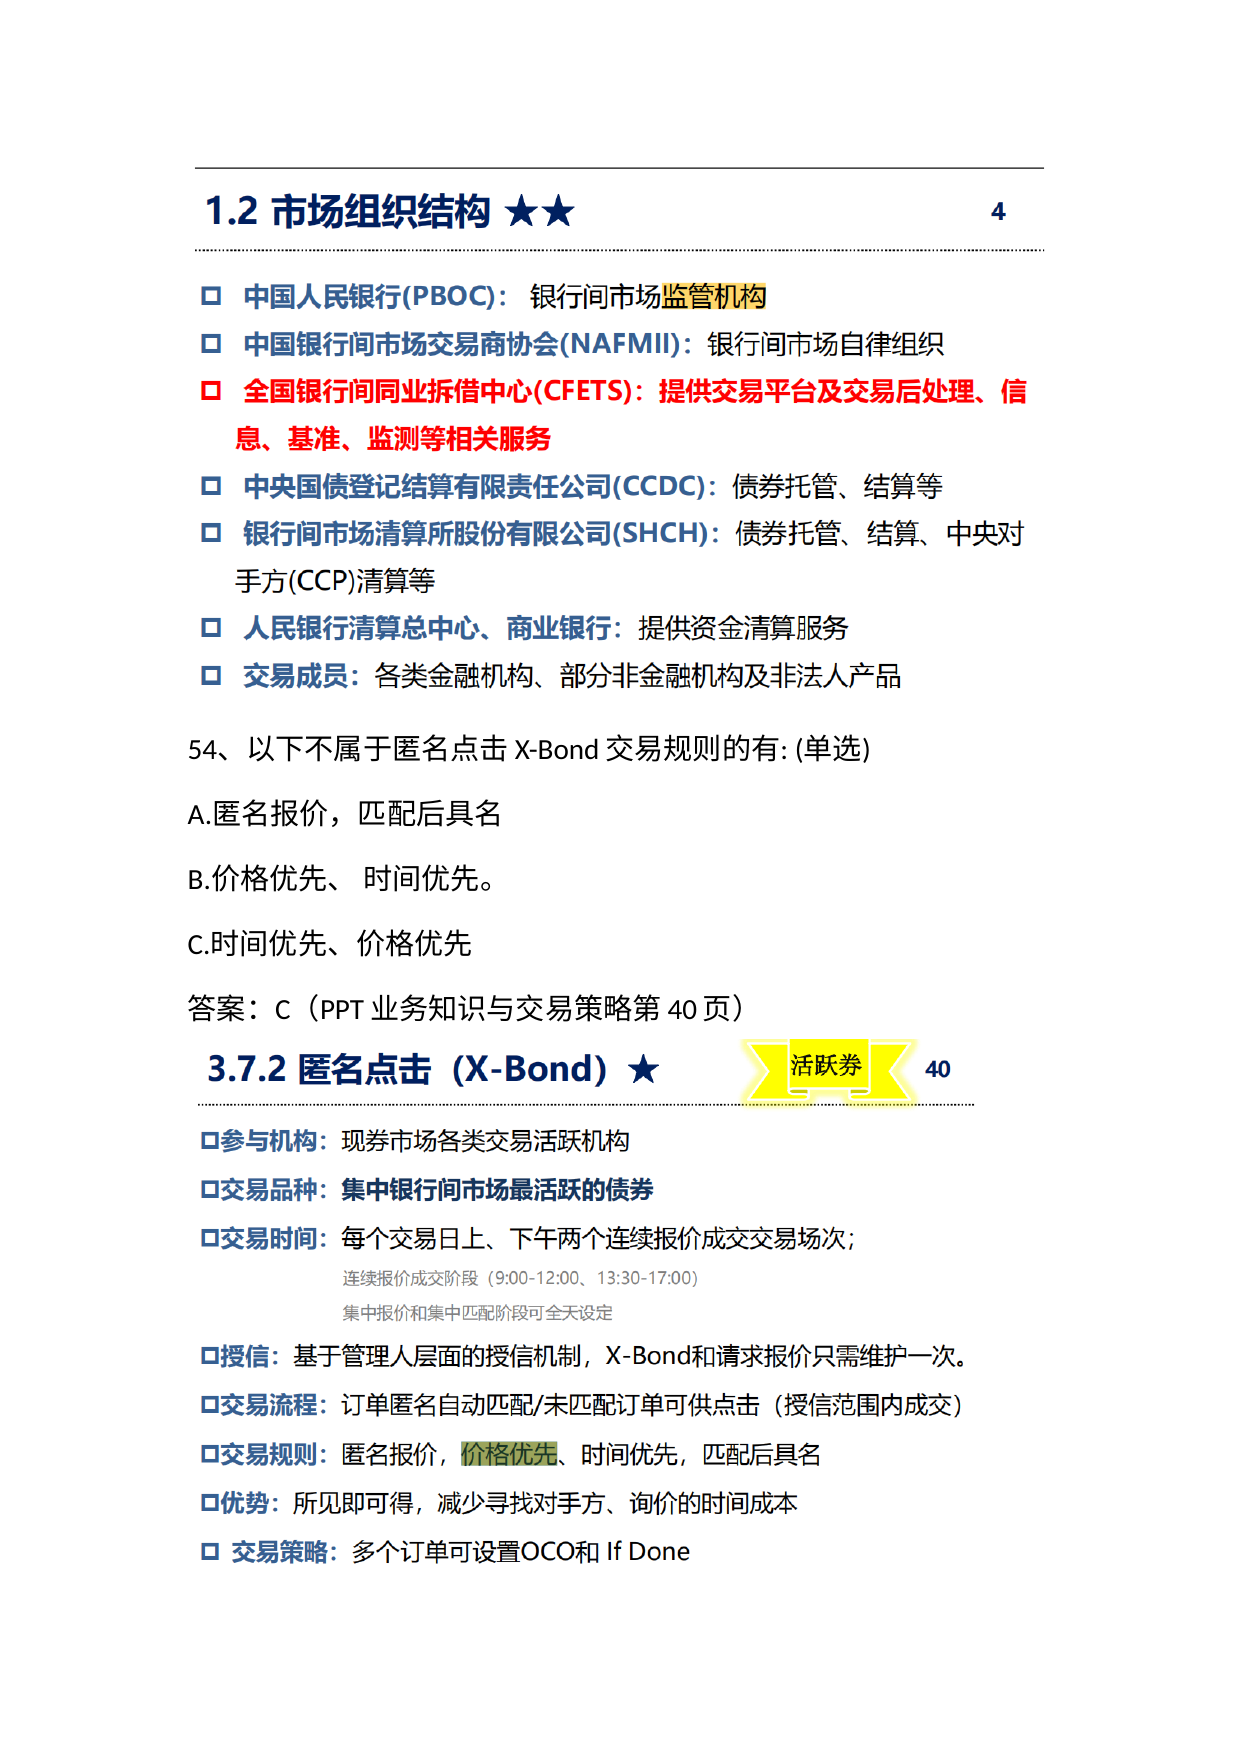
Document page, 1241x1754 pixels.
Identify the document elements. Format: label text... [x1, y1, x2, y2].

picture [187, 1039, 978, 1565]
text 54、以下不属于匿名点击X-Bond交易规则的有: (单选) [187, 714, 1053, 779]
text 答案：C（PPT业务知识与交易策略第40页） [187, 974, 1053, 1039]
text A.匿名报价，匹配后具名 [187, 779, 1053, 844]
picture [187, 162, 1053, 713]
text B.价格优先、 时间优先。 [187, 844, 1053, 909]
text C.时间优先、价格优先 [187, 909, 1053, 974]
